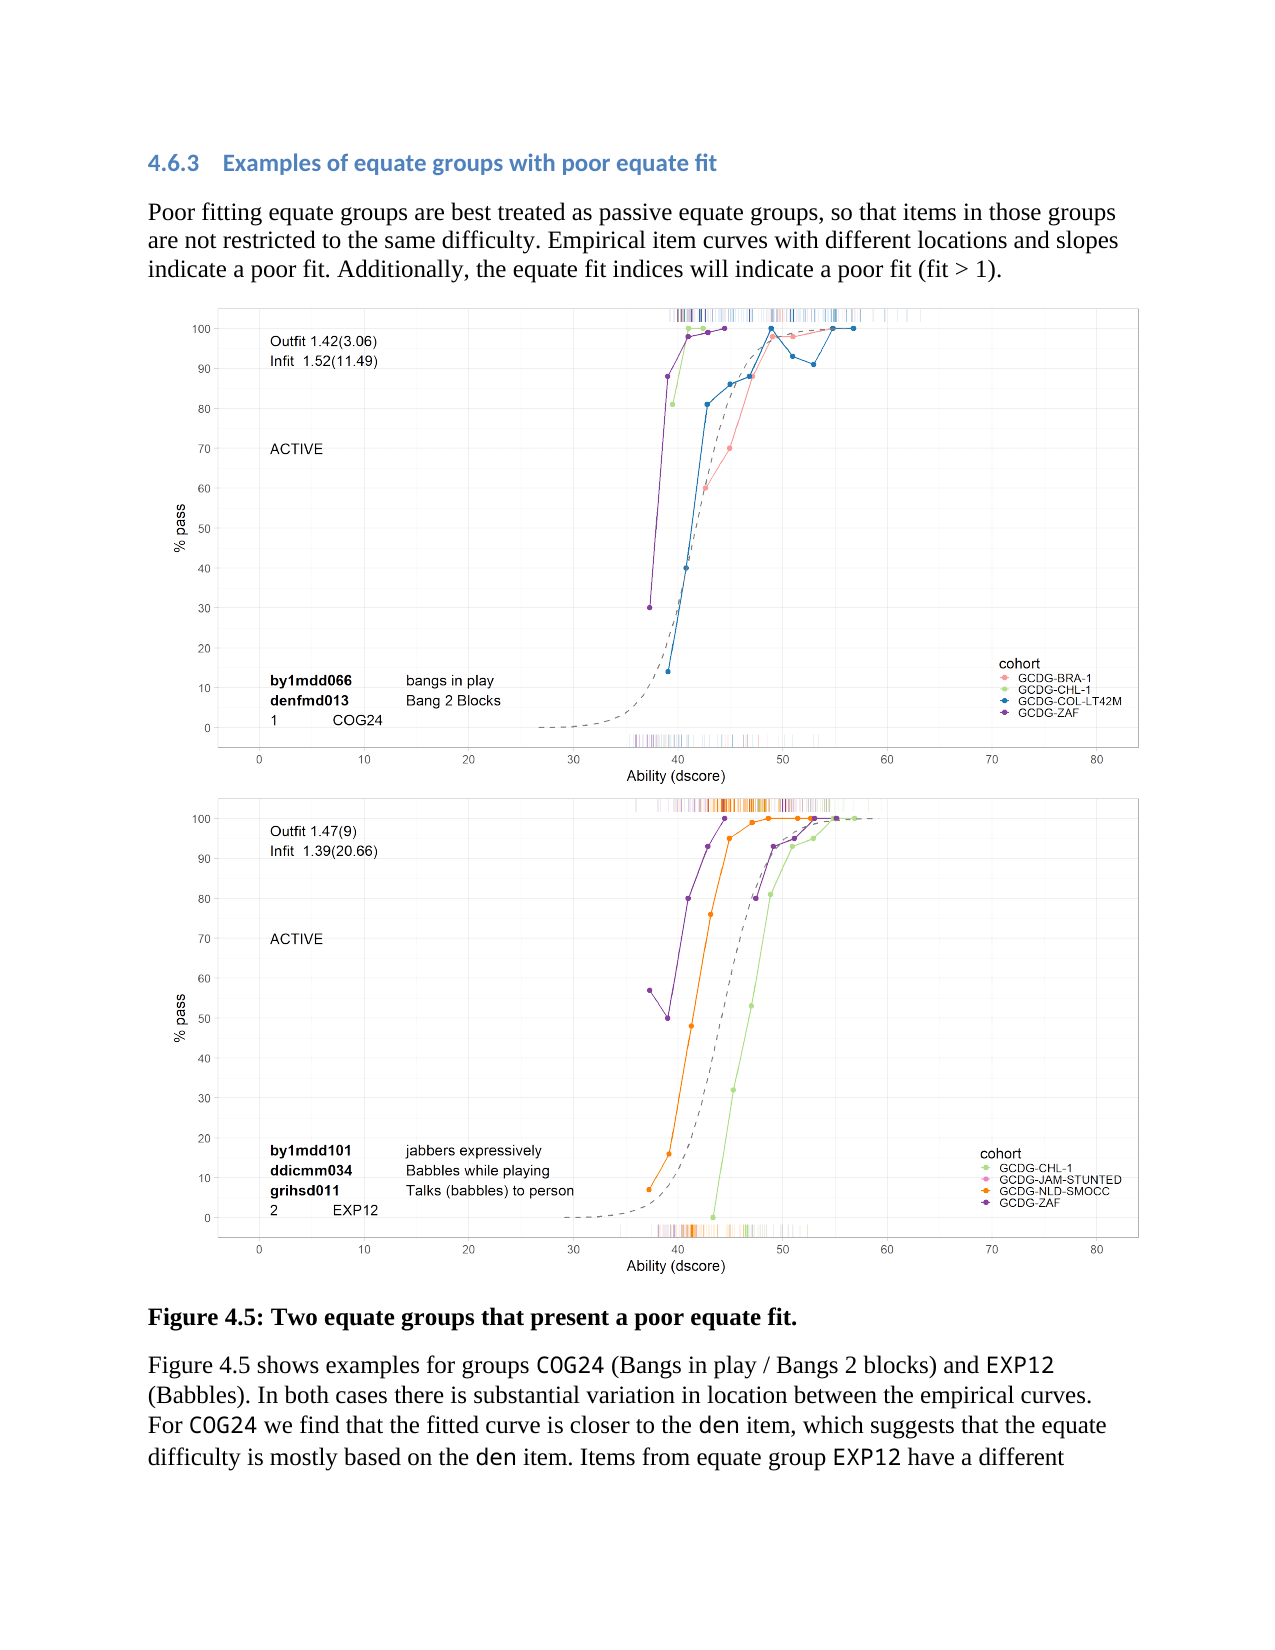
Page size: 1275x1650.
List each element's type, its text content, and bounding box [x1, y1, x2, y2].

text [148, 1349, 1127, 1472]
text Poor fitting equate groups are best treated as passive equate groups, so that items in those groups are not restricted to the same difficulty. Empirical item curves with different locations and slopes indicate a poor fit. Additionally, the equate fit indices will indicate a poor fit (fit > 1). [148, 197, 1127, 283]
subtitle 4.6.3 Examples of equate groups with poor equate fit [148, 148, 1127, 178]
picture [166, 301, 1146, 1281]
text Figure 4.5: Two equate groups that present a poor equate fit. [148, 1302, 1127, 1331]
